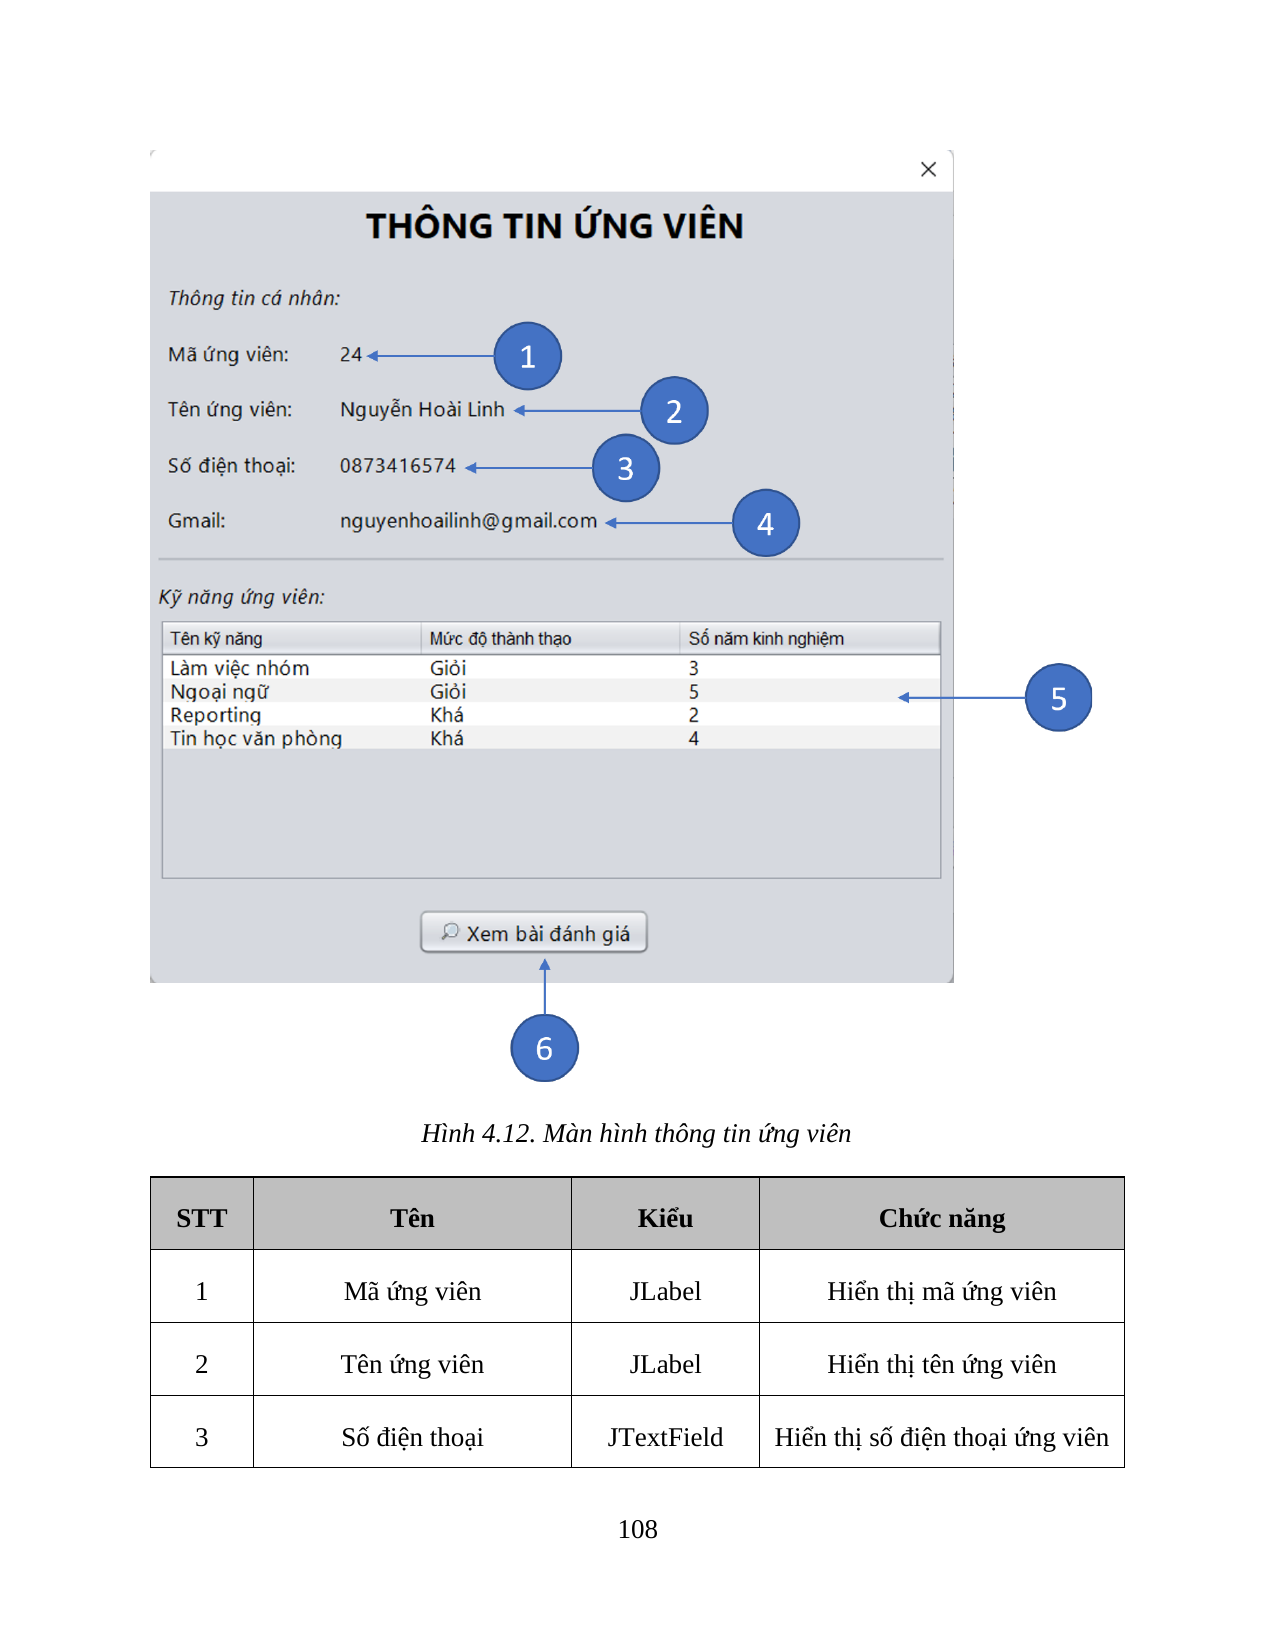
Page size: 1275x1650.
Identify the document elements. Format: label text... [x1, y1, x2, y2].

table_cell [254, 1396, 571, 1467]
text Hình 4.12. Màn hình thông tin ứng viên [150, 1117, 1125, 1148]
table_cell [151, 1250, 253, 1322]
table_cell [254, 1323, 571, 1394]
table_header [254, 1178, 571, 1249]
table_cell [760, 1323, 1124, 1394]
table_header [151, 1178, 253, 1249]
picture [150, 150, 1093, 1090]
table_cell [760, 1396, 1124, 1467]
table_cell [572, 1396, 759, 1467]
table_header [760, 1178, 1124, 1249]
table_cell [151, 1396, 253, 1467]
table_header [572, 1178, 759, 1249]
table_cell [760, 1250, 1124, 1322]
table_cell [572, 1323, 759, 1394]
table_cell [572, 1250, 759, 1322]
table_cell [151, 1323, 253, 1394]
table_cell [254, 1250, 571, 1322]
